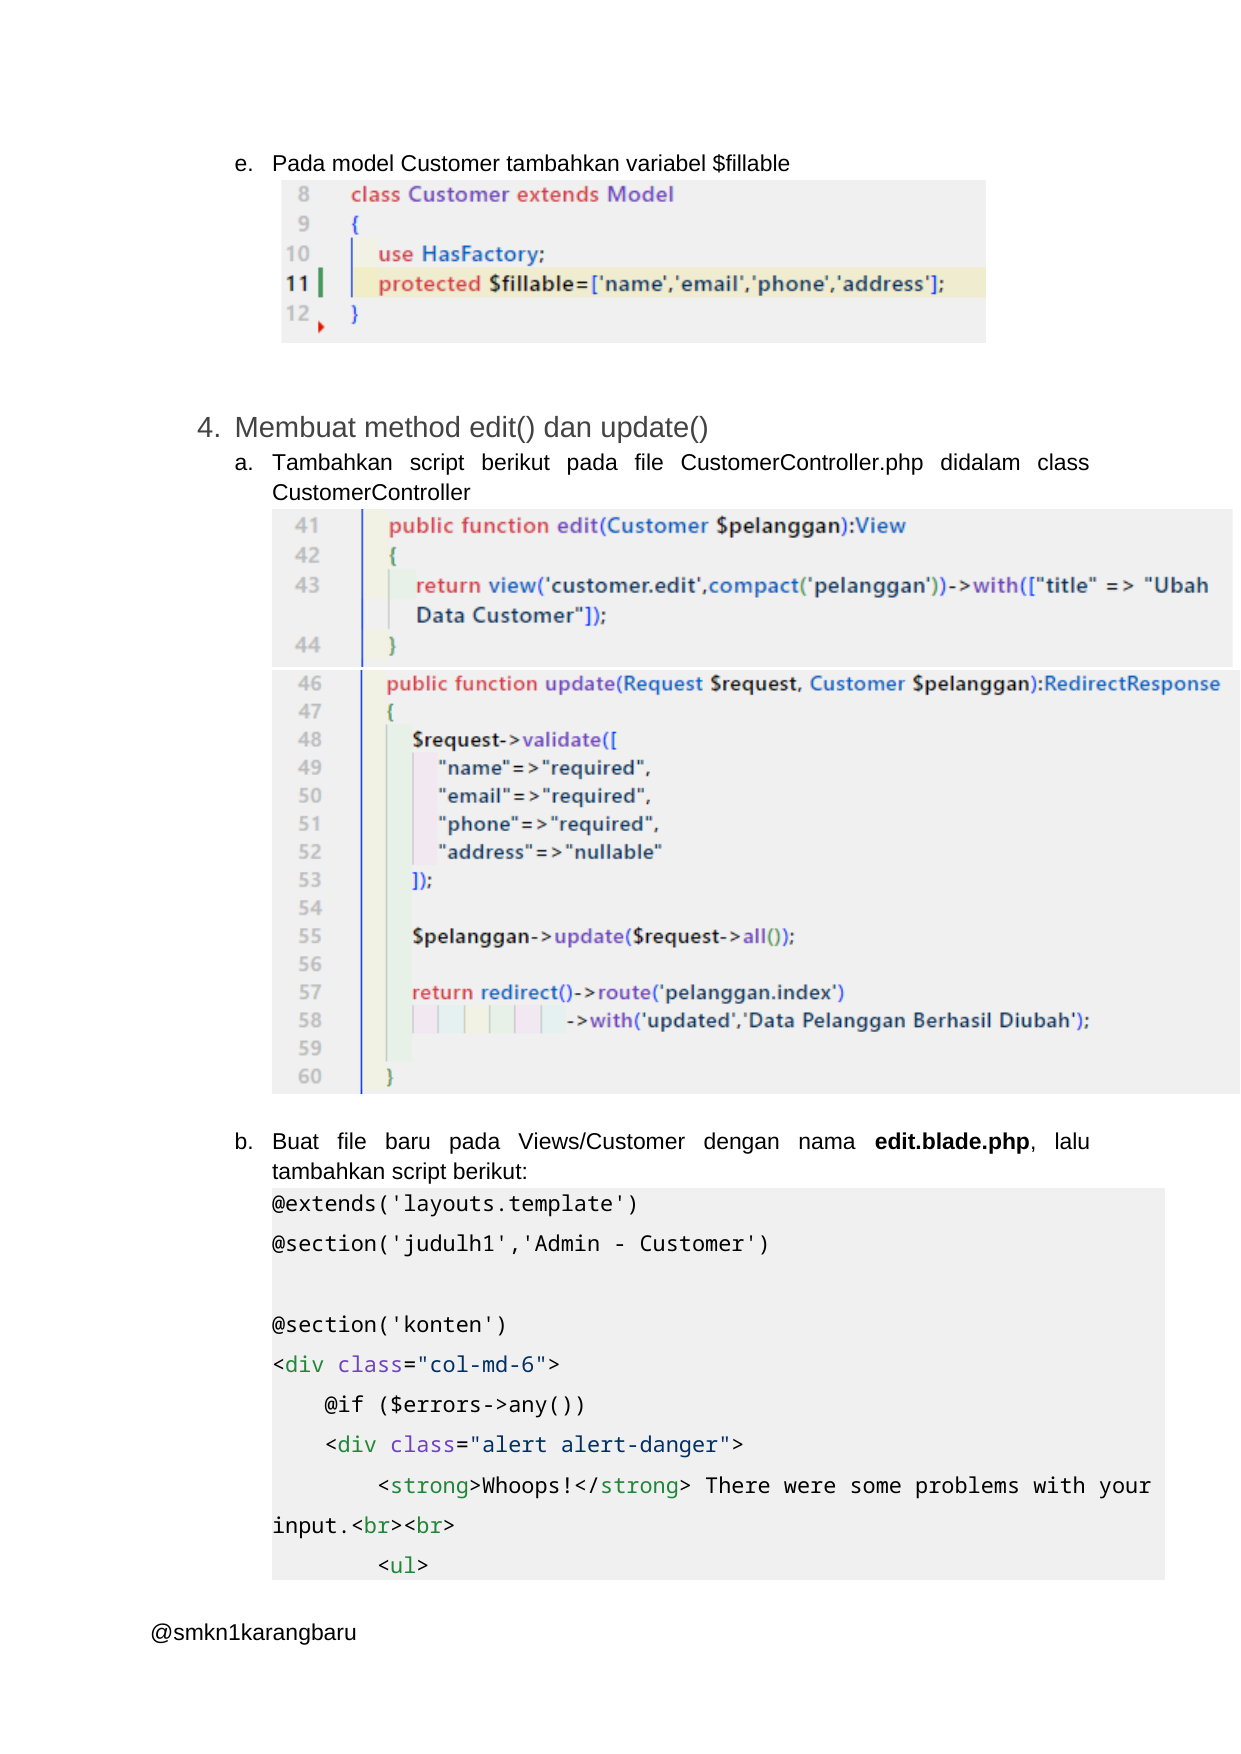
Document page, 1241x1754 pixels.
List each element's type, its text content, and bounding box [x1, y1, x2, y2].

text @if ($errors->any()) [272, 1389, 1165, 1419]
text <ul> [272, 1550, 1165, 1580]
picture [271, 509, 1233, 667]
text <strong>Whoops!</strong> There were some problems with your input.<br><br> [272, 1469, 1165, 1539]
list Pada model Customer tambahkan variabel $fillable [234, 150, 1090, 176]
text <div class="alert alert-danger"> [272, 1429, 1165, 1459]
list Buat file baru pada Views/Customer dengan nama edit.blade.php, lalu tambahkan script berikut: [234, 1128, 1090, 1184]
subtitle Membuat method edit() dan update() [197, 410, 1090, 444]
picture [281, 180, 986, 343]
text @section('judulh1','Admin - Customer') [272, 1228, 1165, 1258]
text @section('konten') [272, 1309, 1165, 1338]
text <div class="col-md-6"> [272, 1349, 1165, 1379]
list Tambahkan script berikut pada file CustomerController.php didalam class CustomerController [234, 449, 1090, 505]
picture [271, 670, 1241, 1094]
text @extends('layouts.template') [272, 1188, 1165, 1218]
